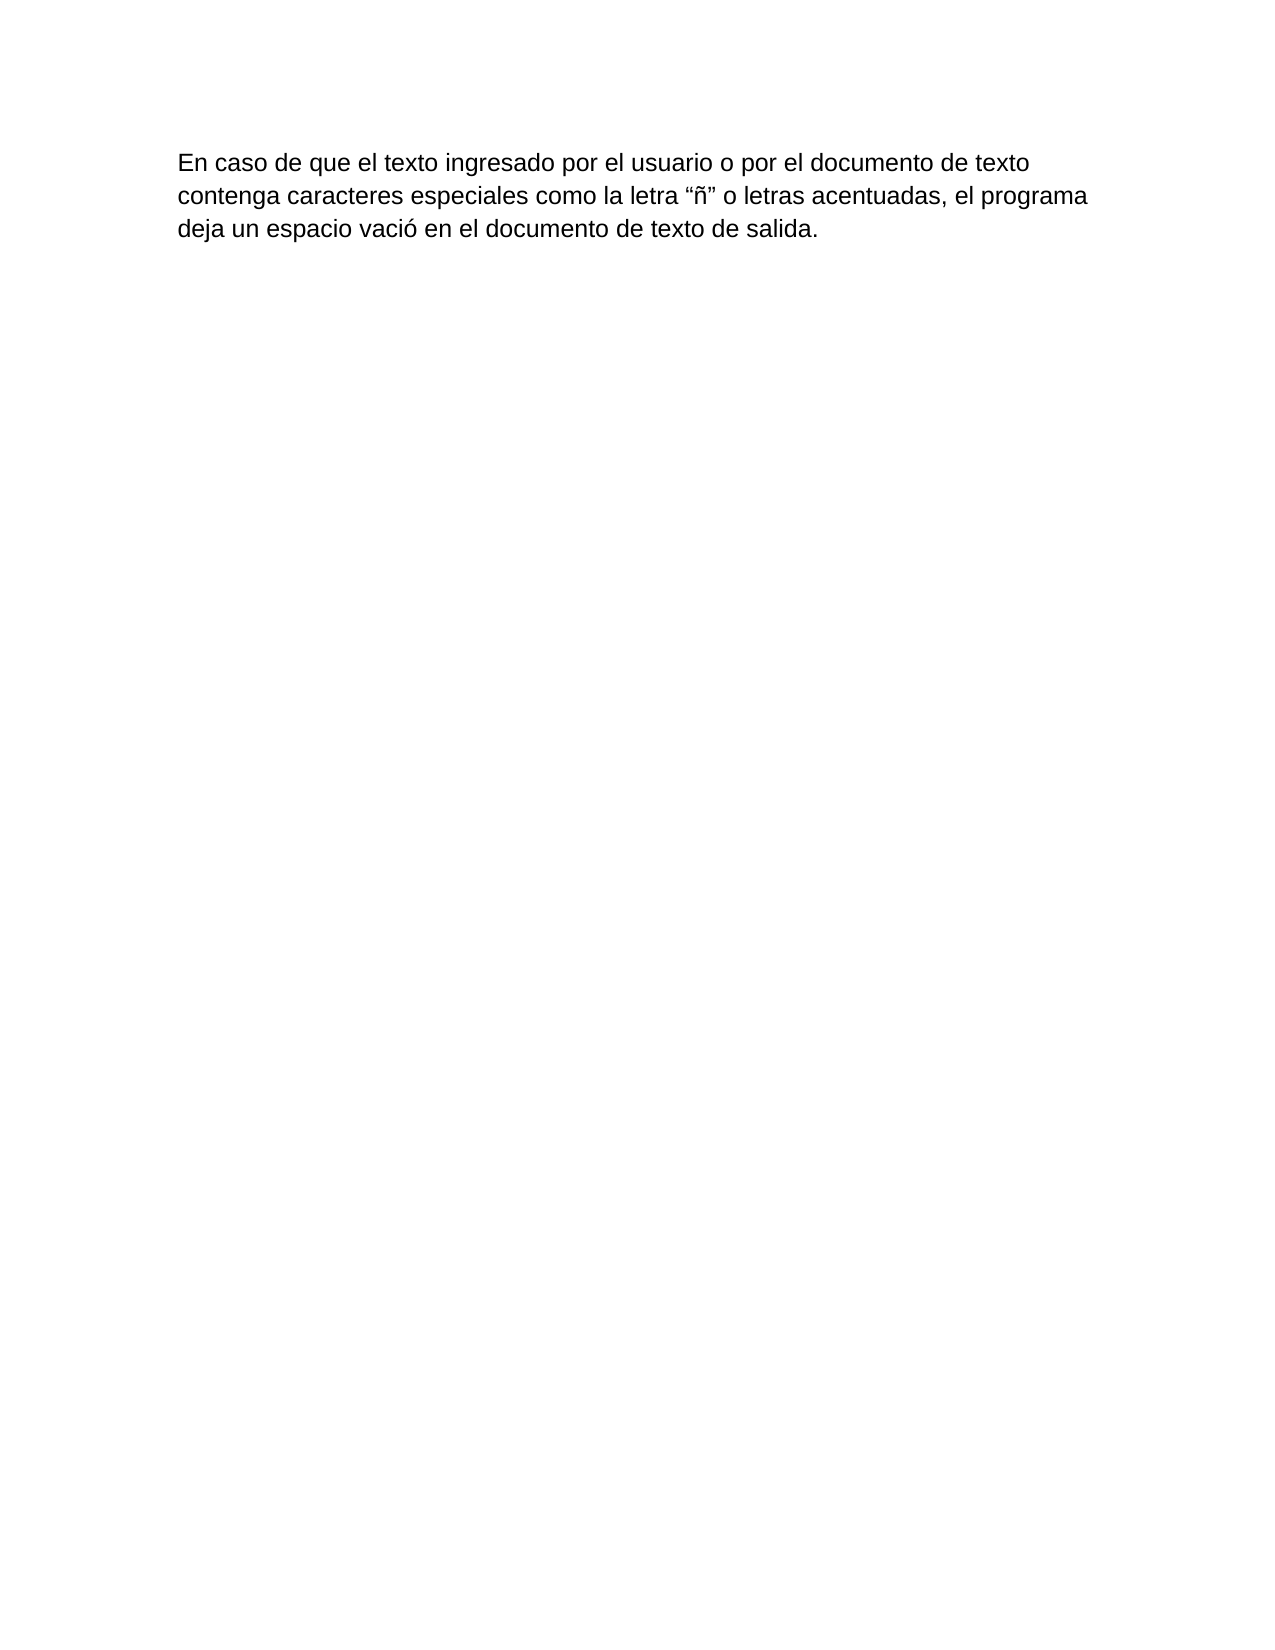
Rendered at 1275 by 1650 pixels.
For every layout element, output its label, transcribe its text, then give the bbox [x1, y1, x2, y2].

text En caso de que el texto ingresado por el usuario o por el documento de texto contenga caracteres especiales como la letra “ñ” o letras acentuadas, el programa deja un espacio vació en el documento de texto de salida. [177, 148, 1098, 242]
